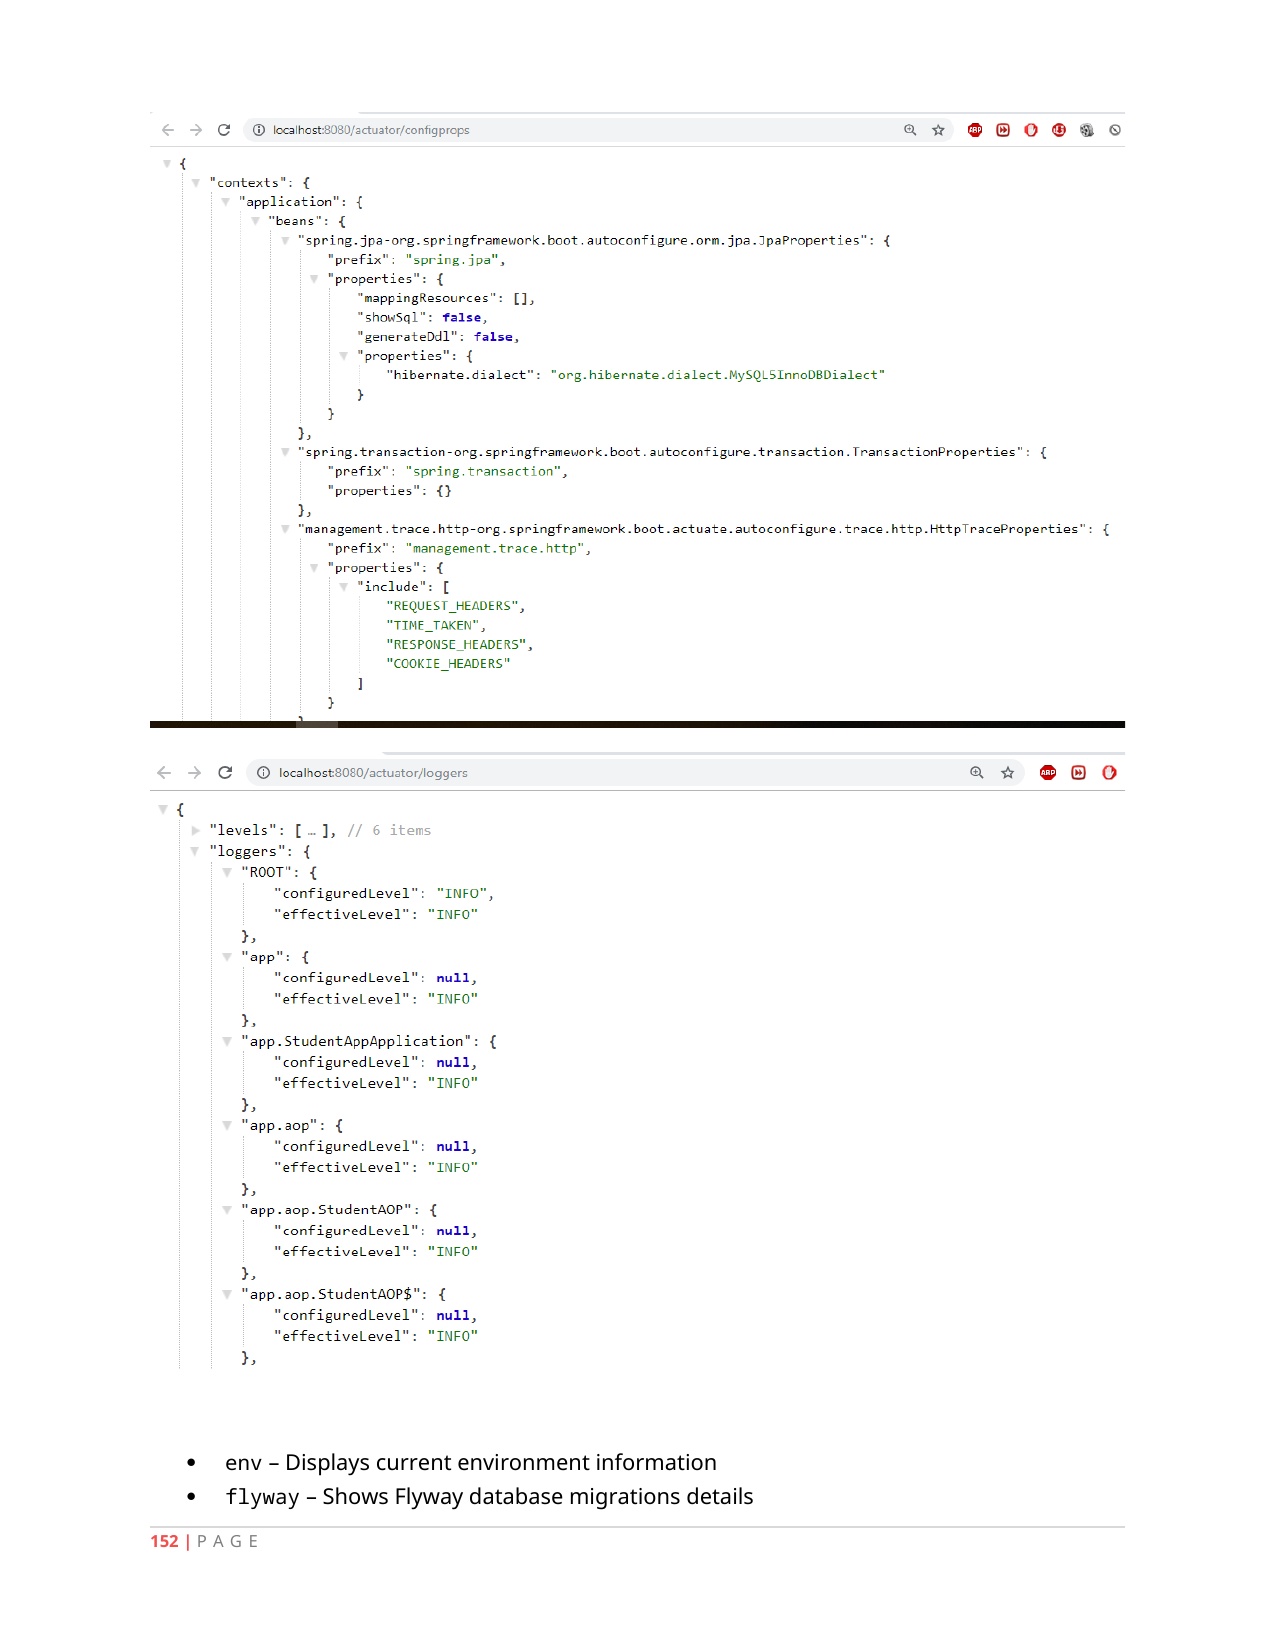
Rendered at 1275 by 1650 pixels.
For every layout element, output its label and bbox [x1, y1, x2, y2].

picture [150, 752, 1125, 1369]
picture [150, 112, 1125, 728]
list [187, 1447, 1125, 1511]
